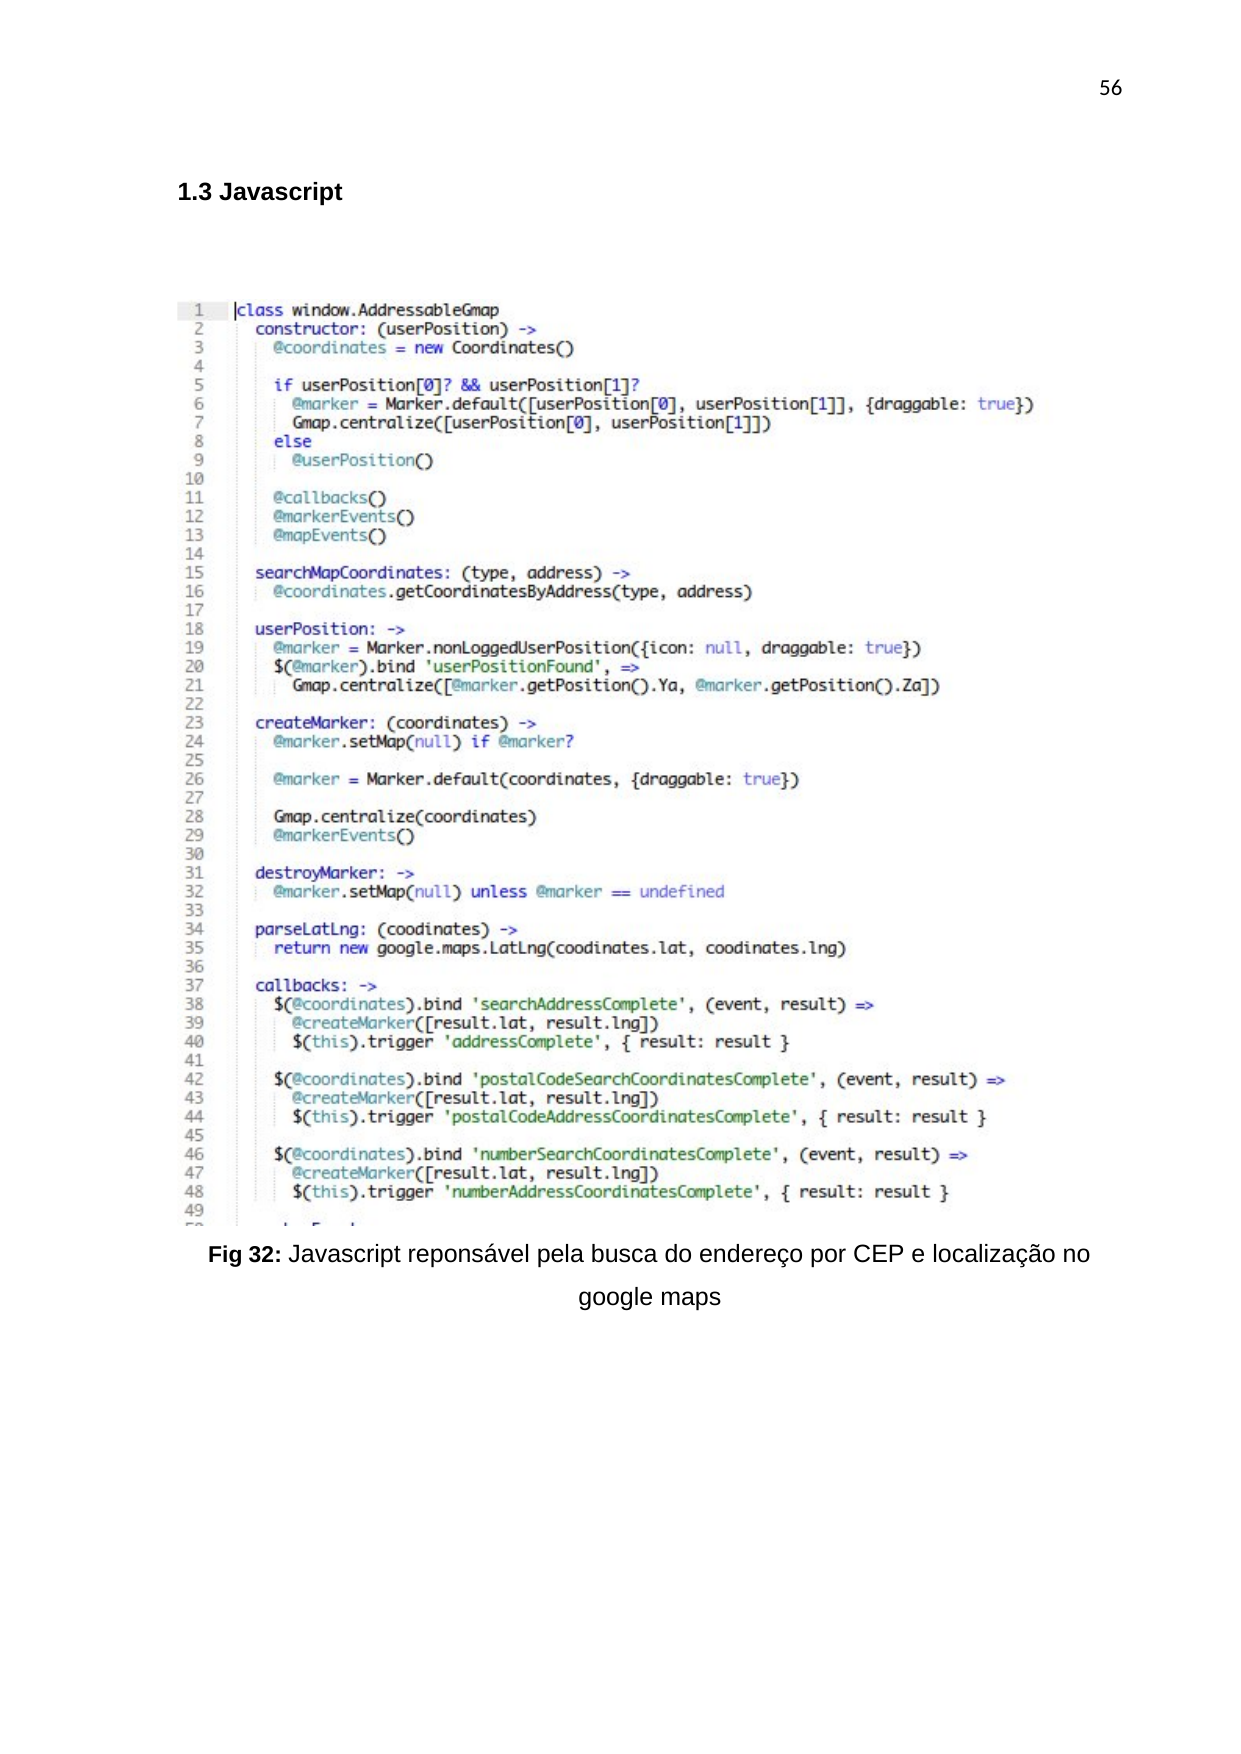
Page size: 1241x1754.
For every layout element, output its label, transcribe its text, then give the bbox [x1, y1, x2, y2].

picture [177, 299, 1054, 1226]
text Fig 32: Javascript reponsável pela busca do endereço por CEP e localização no google maps [177, 1239, 1122, 1311]
text 1.3 Javascript [177, 177, 1122, 206]
